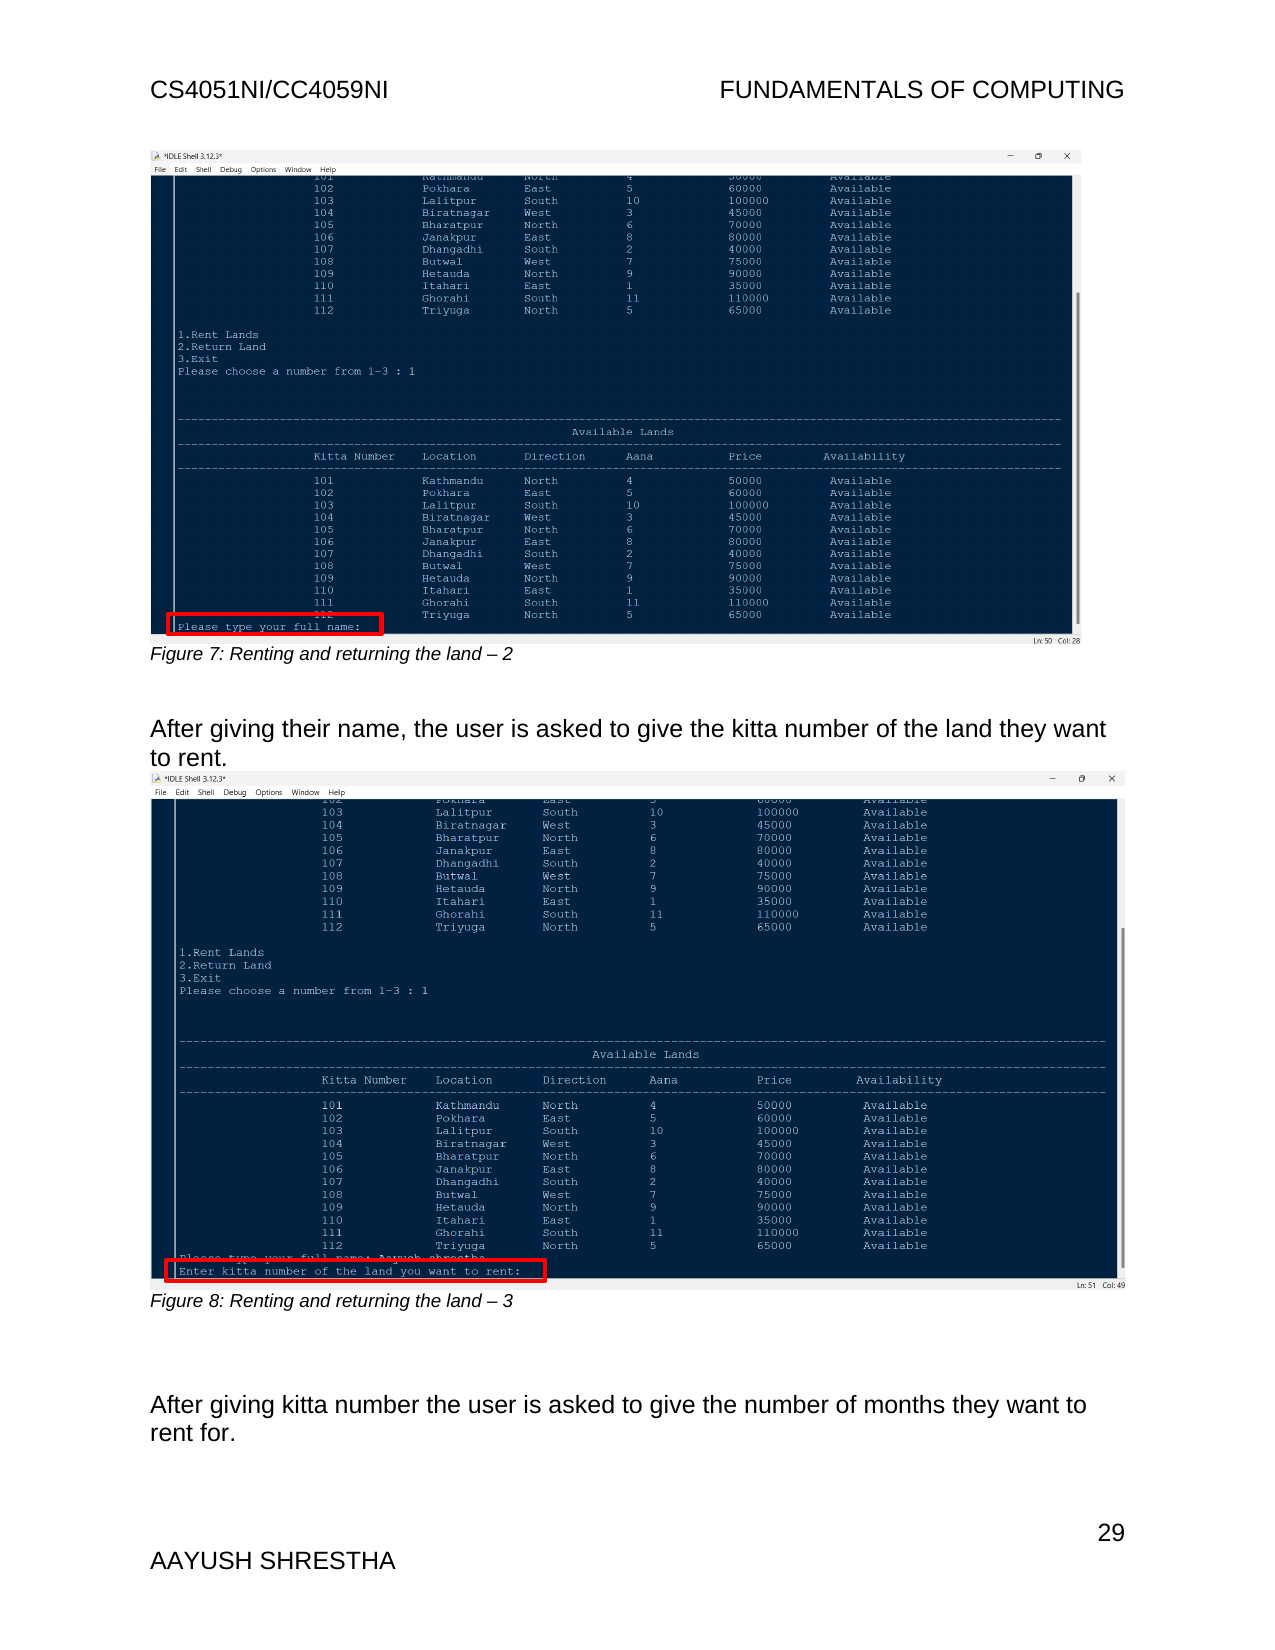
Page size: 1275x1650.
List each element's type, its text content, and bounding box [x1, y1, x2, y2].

text After giving their name, the user is asked to give the kitta number of the land they want to rent. [150, 714, 1125, 771]
text Figure 8: Renting and returning the land – 3 [150, 1290, 1125, 1311]
text Figure 7: Renting and returning the land – 2 [150, 643, 1125, 665]
picture [150, 771, 1125, 1290]
picture [150, 150, 1082, 644]
text After giving kitta number the user is asked to give the number of months they want to rent for. [150, 1390, 1125, 1447]
